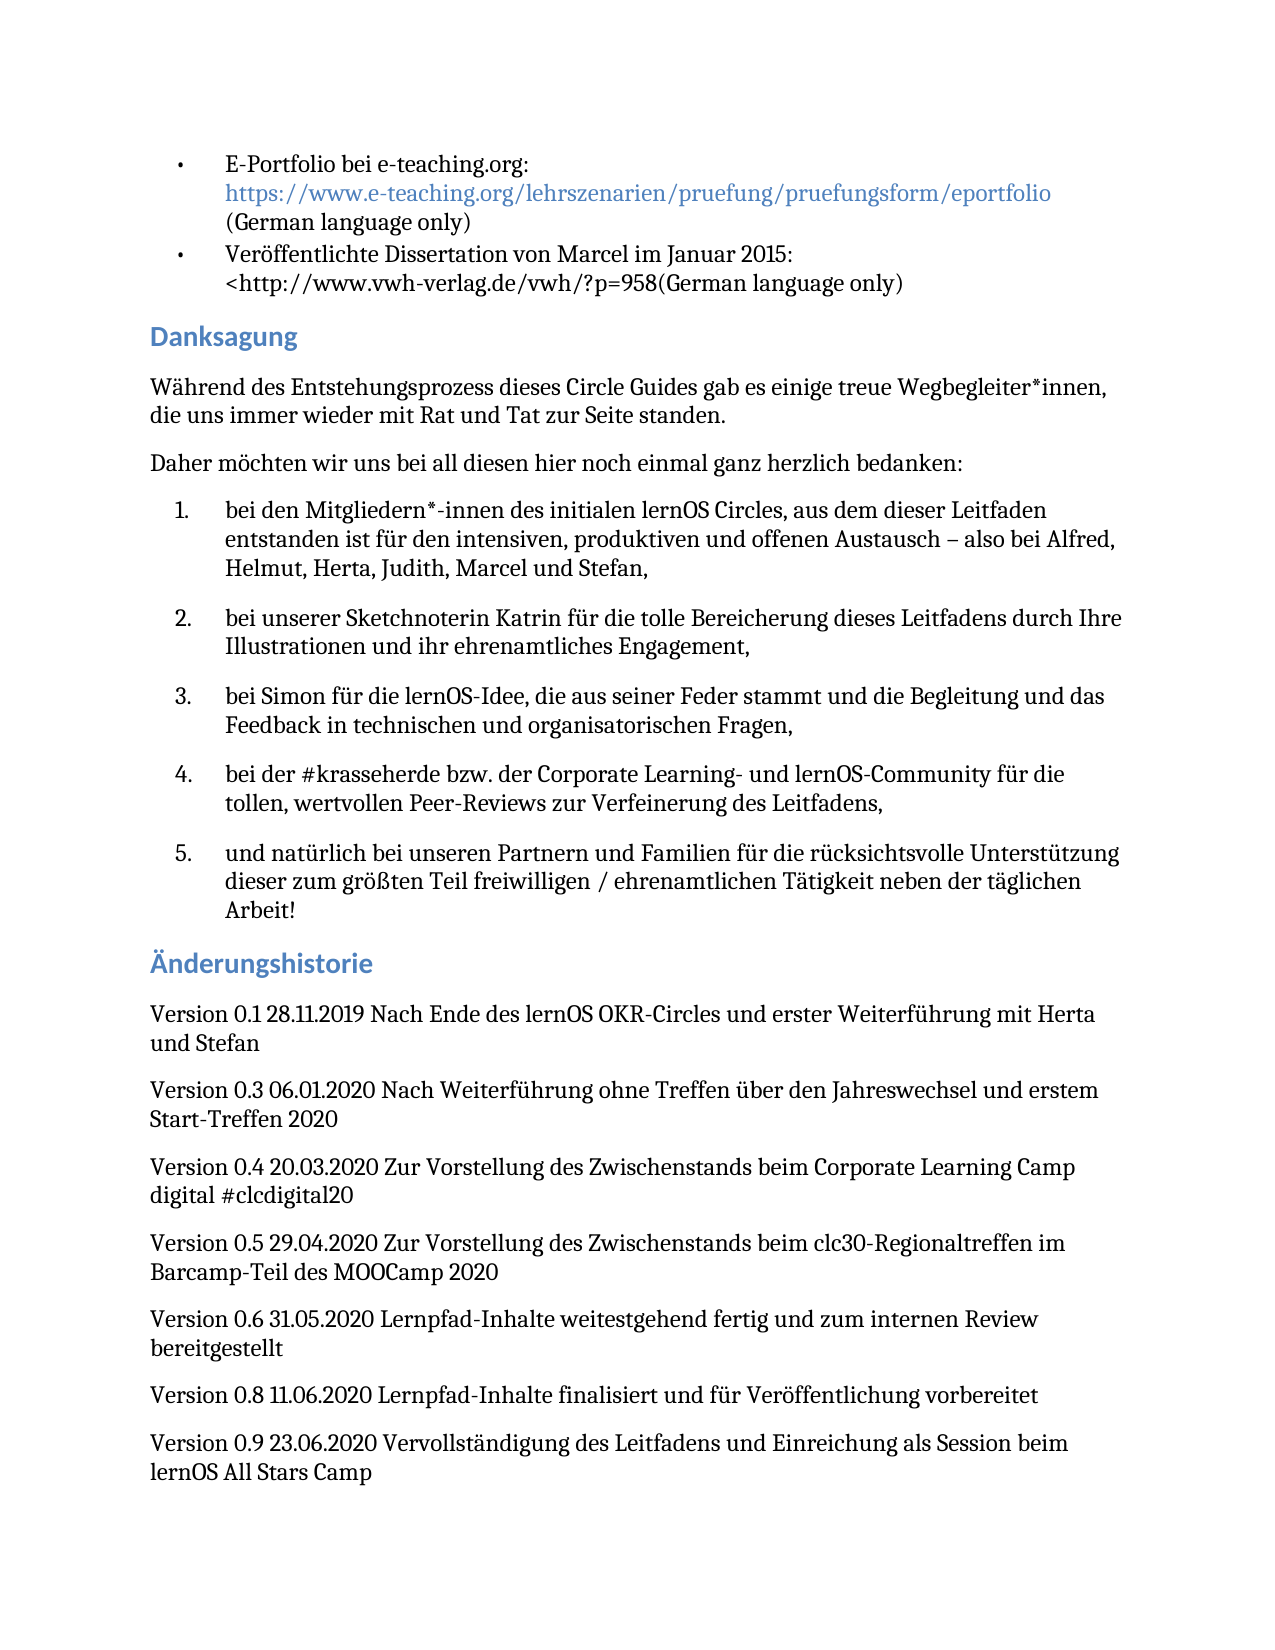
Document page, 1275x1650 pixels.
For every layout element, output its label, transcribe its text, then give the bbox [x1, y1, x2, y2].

list Veröffentlichte Dissertation von Marcel im Januar 2015: <http://www.vwh-verlag.de/vwh/?p=958(German language only) [175, 240, 1125, 297]
text Während des Entstehungsprozess dieses Circle Guides gab es einige treue Wegbegleiter*innen, die uns immer wieder mit Rat und Tat zur Seite standen. [150, 373, 1125, 430]
list bei unserer Sketchnoterin Katrin für die tolle Bereicherung dieses Leitfadens durch Ihre Illustrationen und ihr ehrenamtliches Engagement, [175, 603, 1125, 661]
list bei der #krasseherde bzw. der Corporate Learning- und lernOS-Community für die tollen, wertvollen Peer-Reviews zur Verfeinerung des Leitfadens, [175, 760, 1125, 818]
list bei den Mitgliedern*-innen des initialen lernOS Circles, aus dem dieser Leitfaden entstanden ist für den intensiven, produktiven und offenen Austausch – also bei Alfred, Helmut, Herta, Judith, Marcel und Stefan, [175, 496, 1125, 583]
text Version 0.3 06.01.2020 Nach Weiterführung ohne Treffen über den Jahreswechsel und erstem Start-Treffen 2020 [150, 1076, 1125, 1134]
list bei Simon für die lernOS-Idee, die aus seiner Feder stammt und die Begleitung und das Feedback in technischen und organisatorischen Fragen, [175, 682, 1125, 739]
text Version 0.4 20.03.2020 Zur Vorstellung des Zwischenstands beim Corporate Learning Camp digital #clcdigital20 [150, 1152, 1125, 1210]
text Version 0.1 28.11.2019 Nach Ende des lernOS OKR-Circles und erster Weiterführung mit Herta und Stefan [150, 1000, 1125, 1057]
subtitle Änderungshistorie [150, 946, 1125, 981]
list E-Portfolio bei e-teaching.org: https://www.e-teaching.org/lehrszenarien/pruefung/pruefungsform/eportfolio (German language only) [175, 150, 1125, 236]
text Version 0.6 31.05.2020 Lernpfad-Inhalte weitestgehend fertig und zum internen Review bereitgestellt [150, 1305, 1125, 1362]
text Version 0.8 11.06.2020 Lernpfad-Inhalte finalisiert und für Veröffentlichung vorbereitet [150, 1381, 1125, 1410]
list und natürlich bei unseren Partnern und Familien für die rücksichtsvolle Unterstützung dieser zum größten Teil freiwilligen / ehrenamtlichen Tätigkeit neben der täglichen Arbeit! [175, 838, 1125, 925]
text Version 0.5 29.04.2020 Zur Vorstellung des Zwischenstands beim clc30-Regionaltreffen im Barcamp-Teil des MOOCamp 2020 [150, 1229, 1125, 1286]
text Version 0.9 23.06.2020 Vervollständigung des Leitfadens und Einreichung als Session beim lernOS All Stars Camp [150, 1429, 1125, 1486]
subtitle Danksagung [150, 318, 1125, 354]
text Daher möchten wir uns bei all diesen hier noch einmal ganz herzlich bedanken: [150, 449, 1125, 478]
